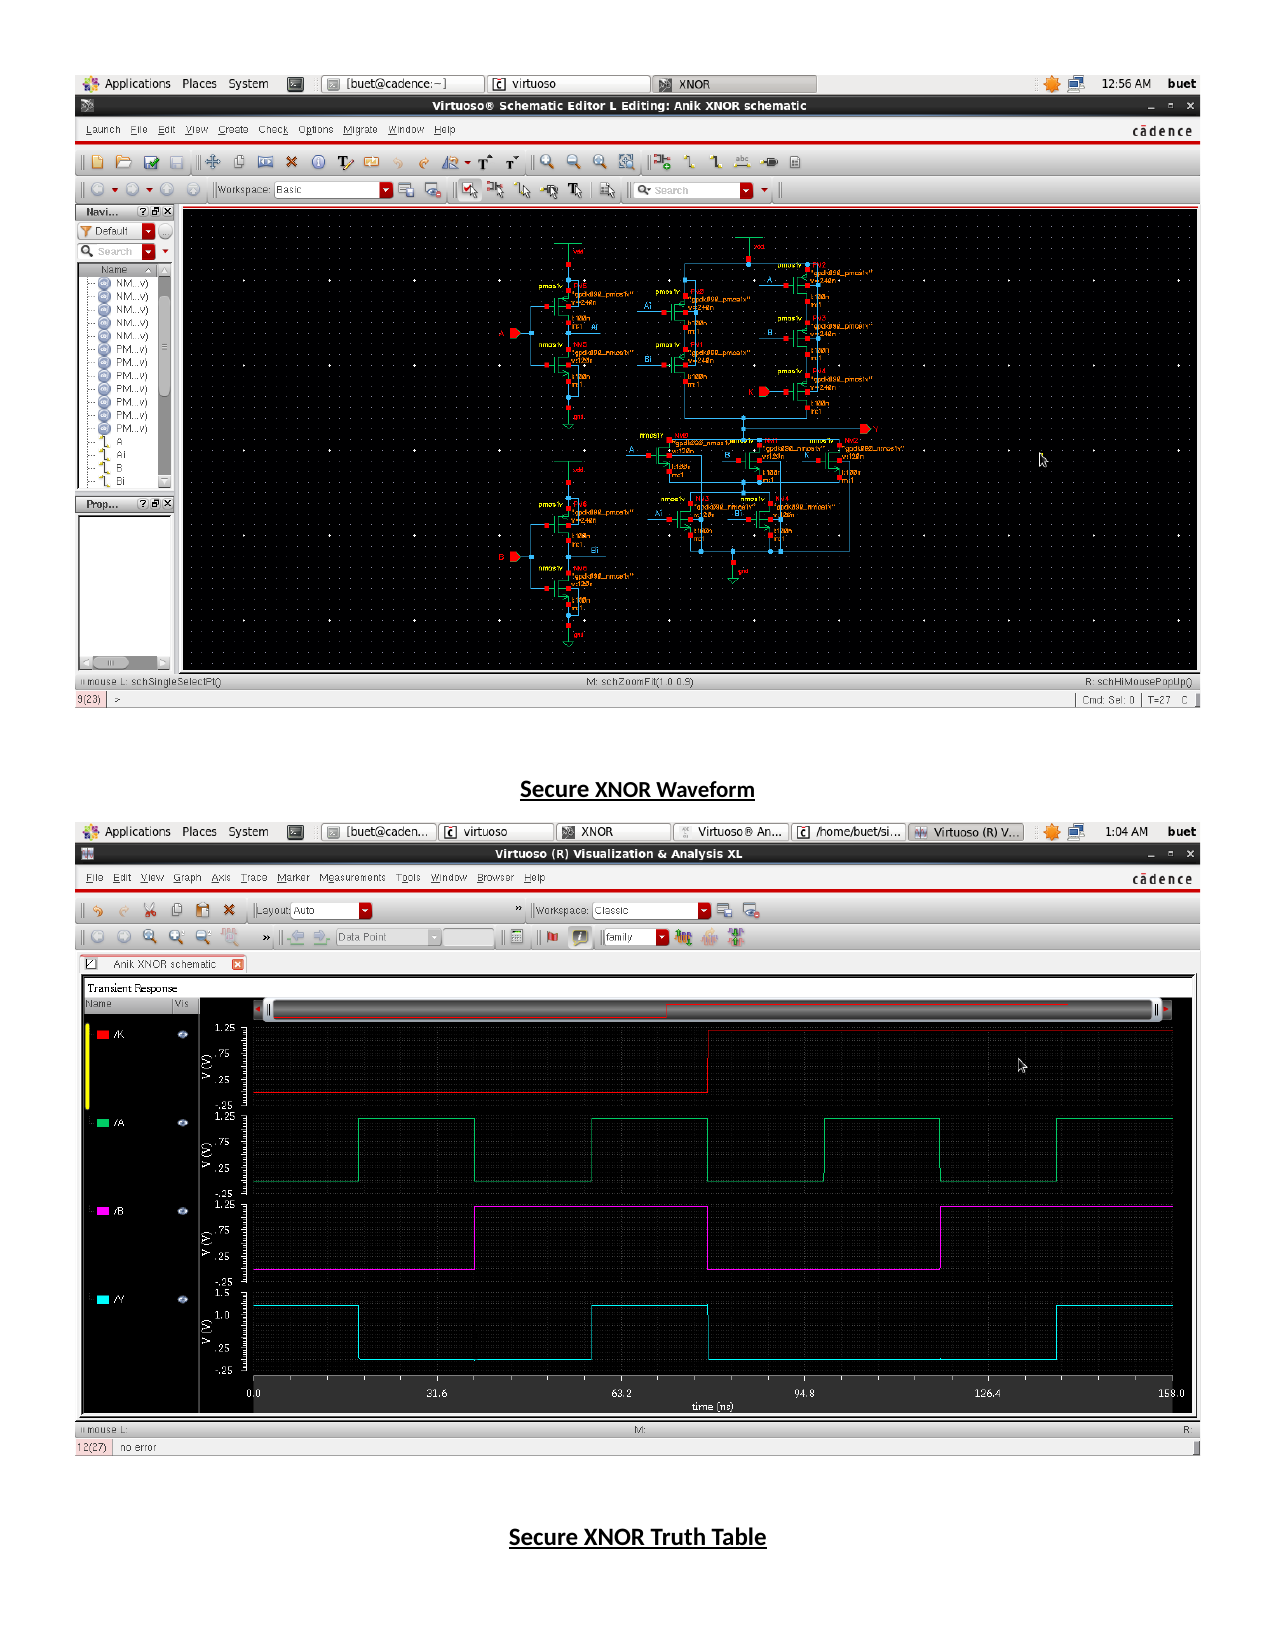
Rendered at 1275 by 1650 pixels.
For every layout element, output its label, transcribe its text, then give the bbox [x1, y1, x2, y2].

text Secure XNOR Waveform [75, 773, 1200, 804]
picture [75, 75, 1200, 708]
text Secure XNOR Truth Table [75, 1521, 1200, 1552]
picture [75, 822, 1200, 1456]
